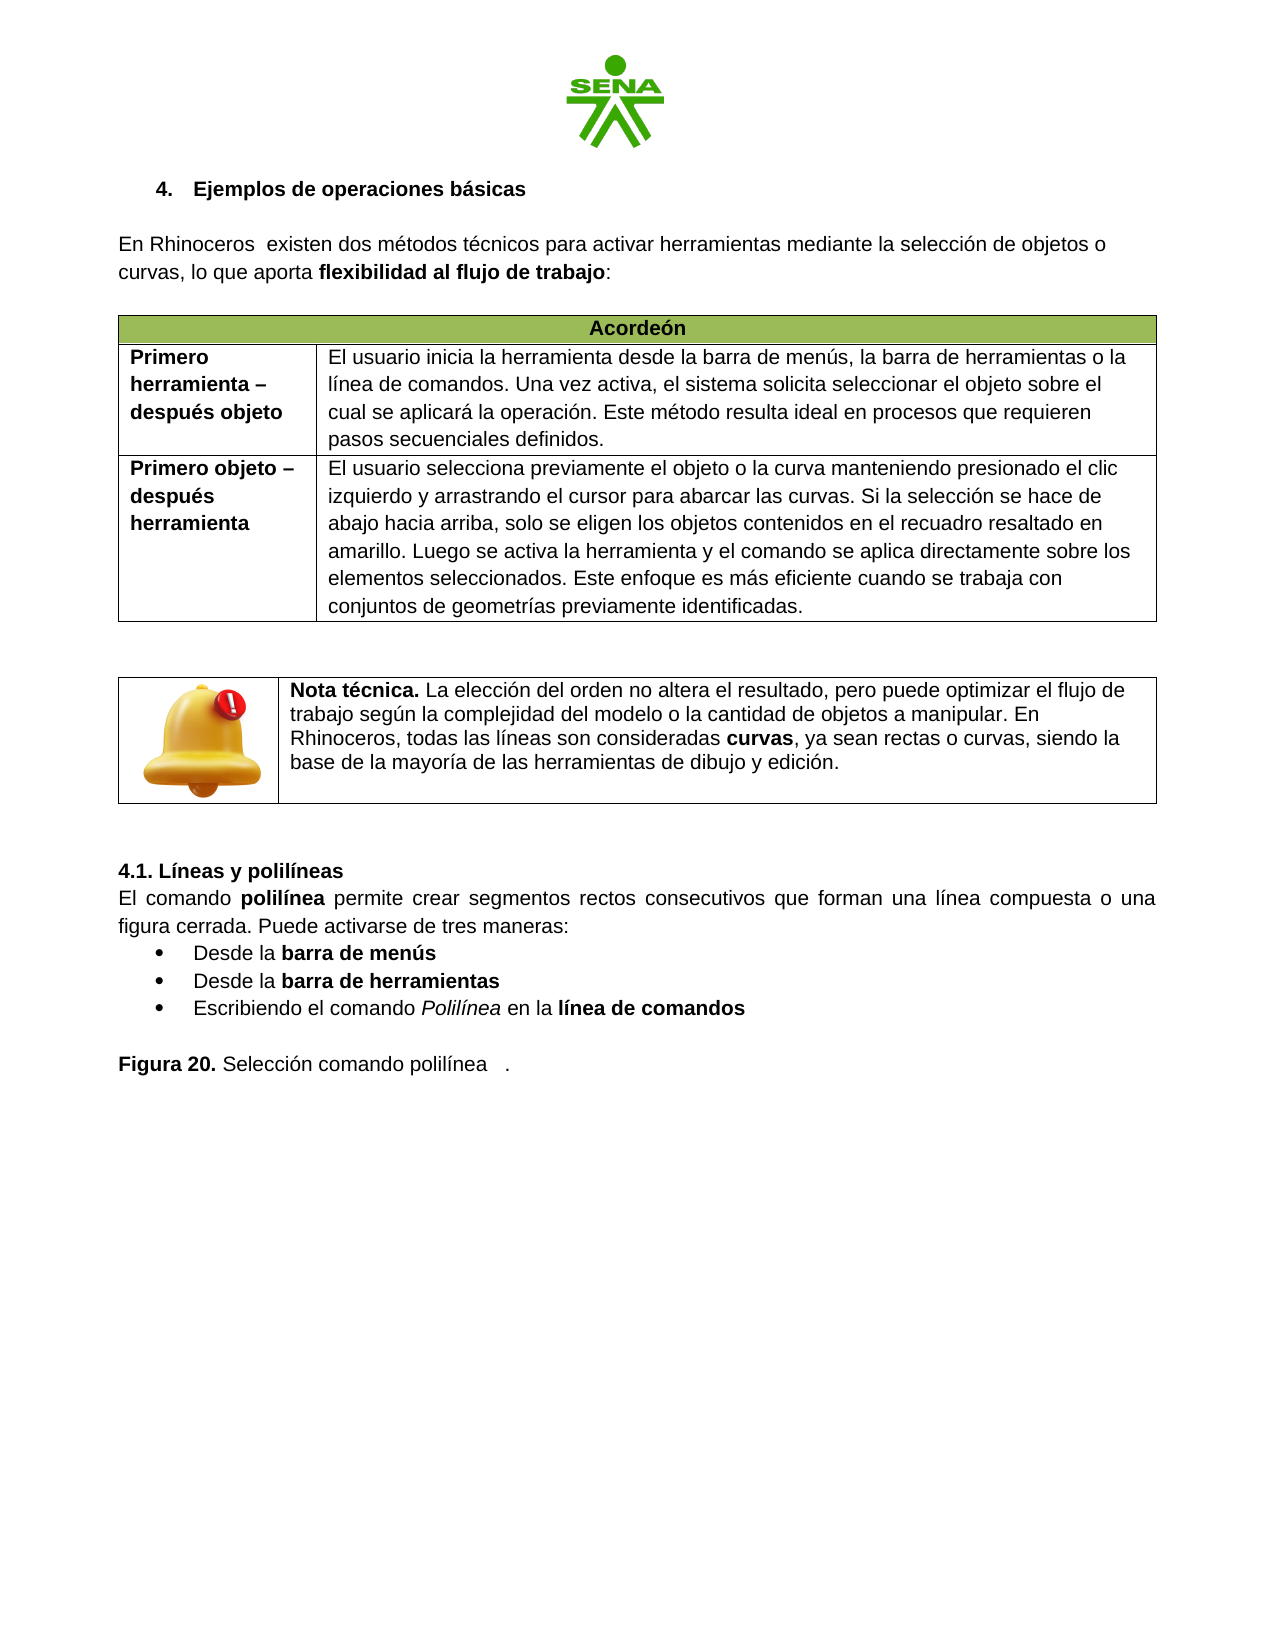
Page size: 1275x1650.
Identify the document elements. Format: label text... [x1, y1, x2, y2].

text El comando polilínea permite crear segmentos rectos consecutivos que forman una línea compuesta o una figura cerrada. Puede activarse de tres maneras: [118, 886, 1157, 937]
table_header Acordeón [119, 316, 1156, 343]
table_header [268, 678, 278, 802]
table_cell Primero objeto – después herramienta [119, 456, 316, 621]
list Ejemplos de operaciones básicas [156, 177, 1157, 201]
list Desde la barra de menús [156, 941, 1157, 965]
list Escribiendo el comando Polilínea en la línea de comandos [156, 996, 1157, 1020]
table_header Nota técnica. La elección del orden no altera el resultado, pero puede optimizar el flujo de trabajo según la complejidad del modelo o la cantidad de objetos a manipular. En Rhinoceros, todas las líneas son consideradas curvas, ya sean rectas o curvas, siendo la base de la mayoría de las herramientas de dibujo y edición. [279, 678, 1156, 802]
table_cell El usuario selecciona previamente el objeto o la curva manteniendo presionado el clic izquierdo y arrastrando el cursor para abarcar las curvas. Si la selección se hace de abajo hacia arriba, solo se eligen los objetos contenidos en el recuadro resaltado en amarillo. Luego se activa la herramienta y el comando se aplica directamente sobre los elementos seleccionados. Este enfoque es más eficiente cuando se trabaja con conjuntos de geometrías previamente identificadas. [317, 456, 1156, 621]
text Figura 20. Selección comando polilínea . [118, 1051, 1157, 1075]
text 4.1. Líneas y polilíneas [118, 858, 1157, 882]
table_header [119, 678, 129, 802]
table_cell Primero herramienta – después objeto [119, 345, 316, 455]
table_cell El usuario inicia la herramienta desde la barra de menús, la barra de herramientas o la línea de comandos. Una vez activa, el sistema solicita seleccionar el objeto sobre el cual se aplicará la operación. Este método resulta ideal en procesos que requieren pasos secuenciales definidos. [317, 345, 1156, 455]
picture [129, 678, 268, 803]
text En Rhinoceros existen dos métodos técnicos para activar herramientas mediante la selección de objetos o curvas, lo que aporta flexibilidad al flujo de trabajo: [118, 232, 1157, 284]
picture [566, 55, 664, 148]
list Desde la barra de herramientas [156, 969, 1157, 993]
